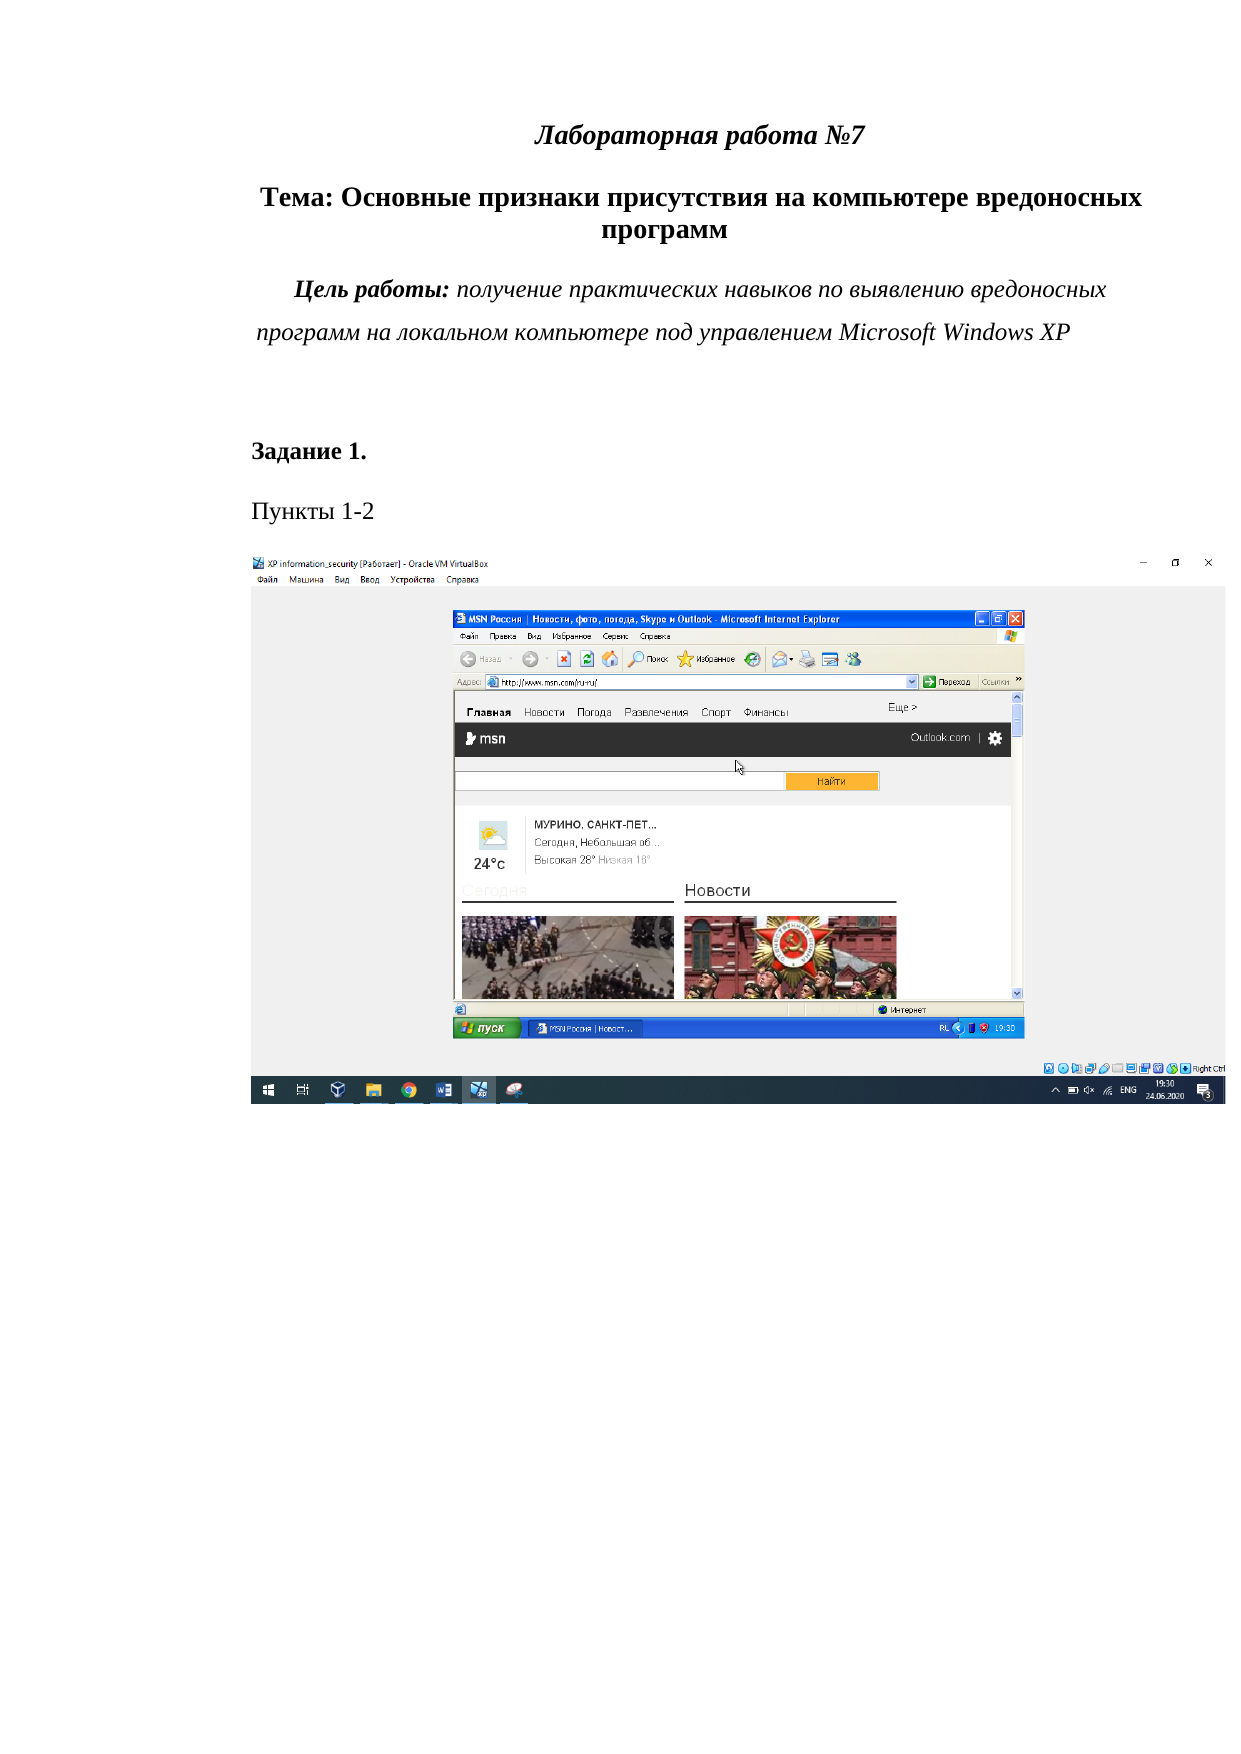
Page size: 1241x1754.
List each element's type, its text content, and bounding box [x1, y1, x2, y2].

text Задание 1. [177, 436, 1152, 465]
text Лабораторная работа №7 [177, 118, 1152, 151]
text Пункты 1-2 [177, 496, 1152, 525]
text Тема: Основные признаки присутствия на компьютере вредоносных программ [177, 180, 1152, 244]
text Цель работы: получение практических навыков по выявлению вредоносных программ на локальном компьютере под управлением Microsoft Windows XP [177, 274, 1152, 346]
picture [251, 556, 1226, 1104]
